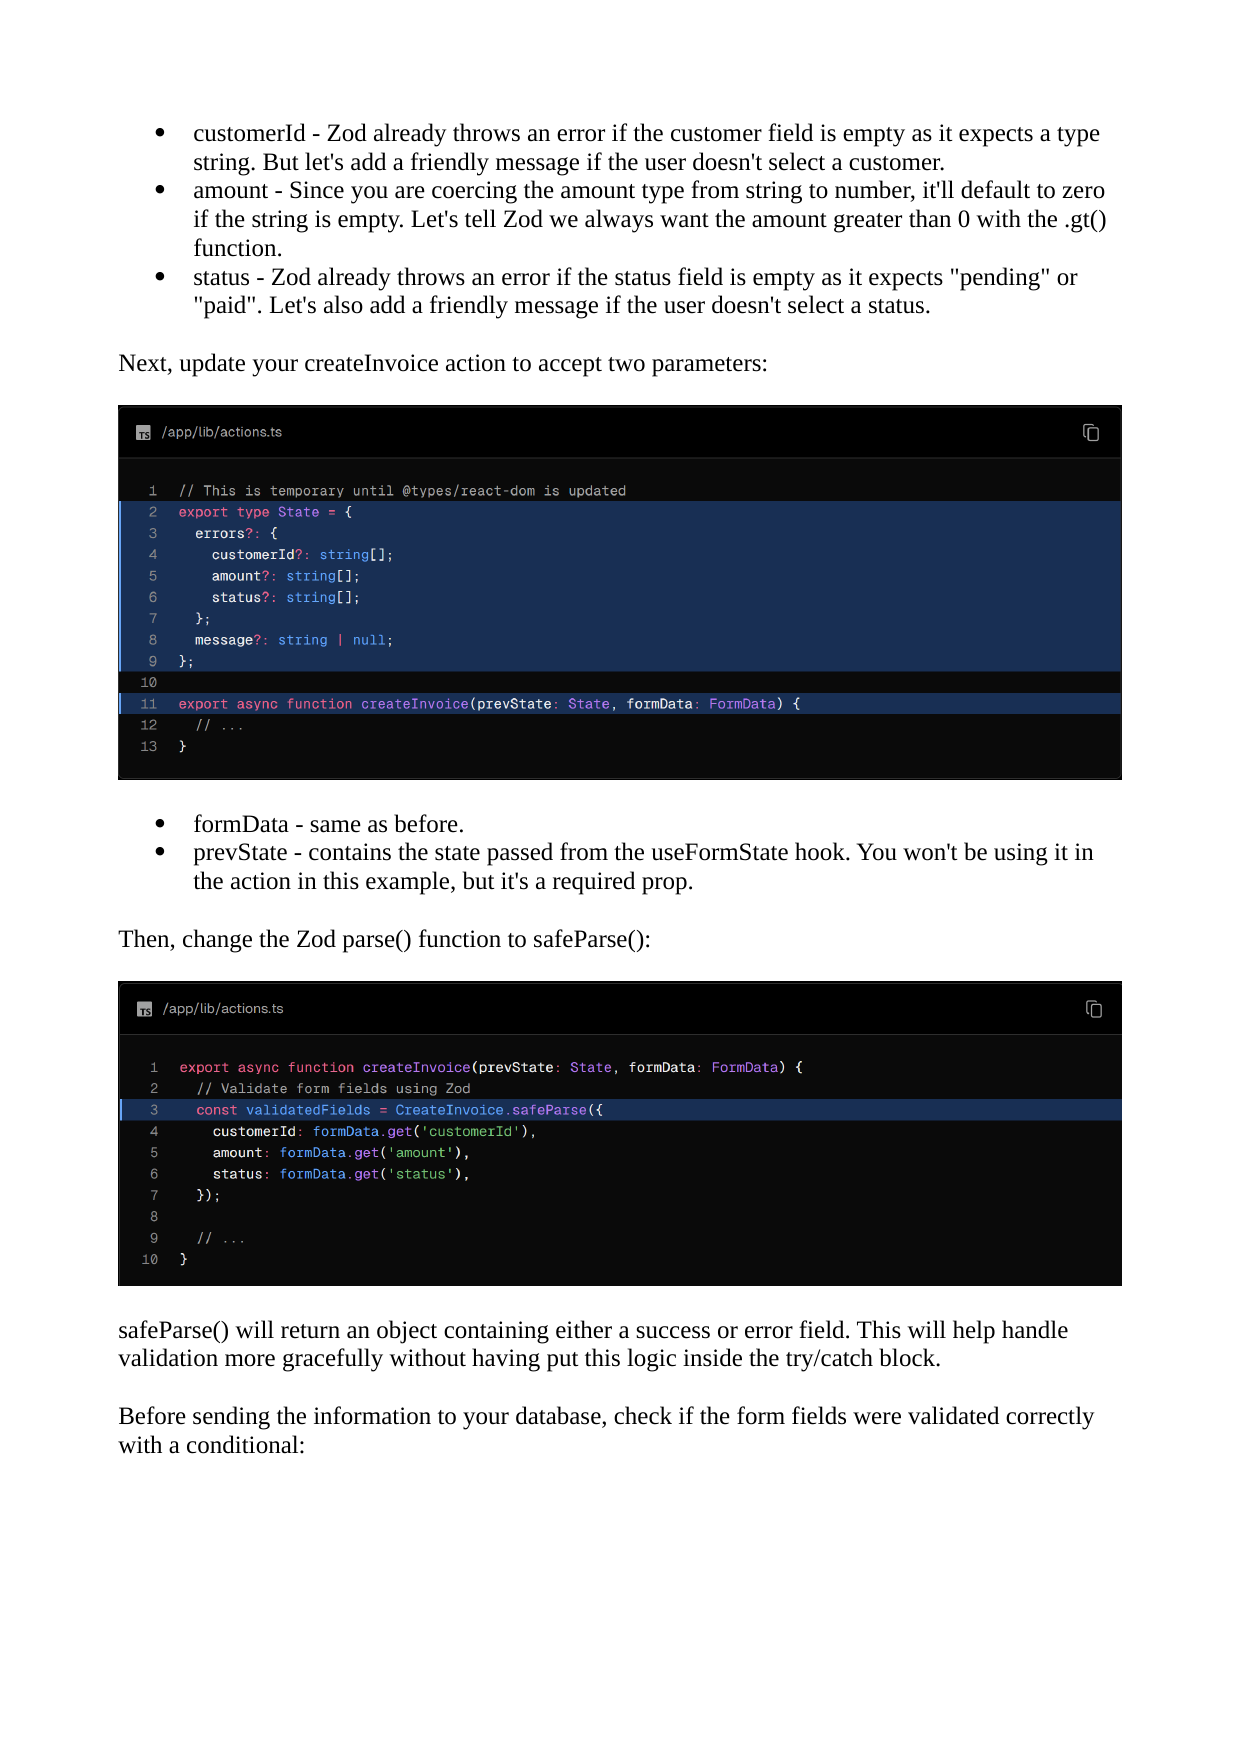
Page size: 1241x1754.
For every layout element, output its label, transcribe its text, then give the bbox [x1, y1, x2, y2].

text Before sending the information to your database, check if the form fields were validated correctly with a conditional: [118, 1401, 1122, 1458]
list prevState - contains the state passed from the useFormState hook. You won't be using it in the action in this example, but it's a required prop. [156, 837, 1122, 895]
text Then, change the Zod parse() function to safeParse(): [118, 924, 1122, 952]
list formData - same as before. [156, 809, 1122, 837]
picture [118, 405, 1122, 780]
picture [118, 981, 1122, 1286]
text safeParse() will return an object containing either a success or error field. This will help handle validation more gracefully without having put this logic inside the try/catch block. [118, 1315, 1122, 1372]
list amount - Since you are coercing the amount type from string to number, it'll default to zero if the string is empty. Let's tell Zod we always want the amount greater than 0 with the .gt() function. [156, 176, 1122, 262]
list customerId - Zod already throws an error if the customer field is empty as it expects a type string. But let's add a friendly message if the user doesn't select a customer. [156, 118, 1122, 176]
text Next, update your createInvoice action to accept two parameters: [118, 348, 1122, 377]
list status - Zod already throws an error if the status field is empty as it expects "pending" or "paid". Let's also add a friendly message if the user doesn't select a status. [156, 262, 1122, 319]
